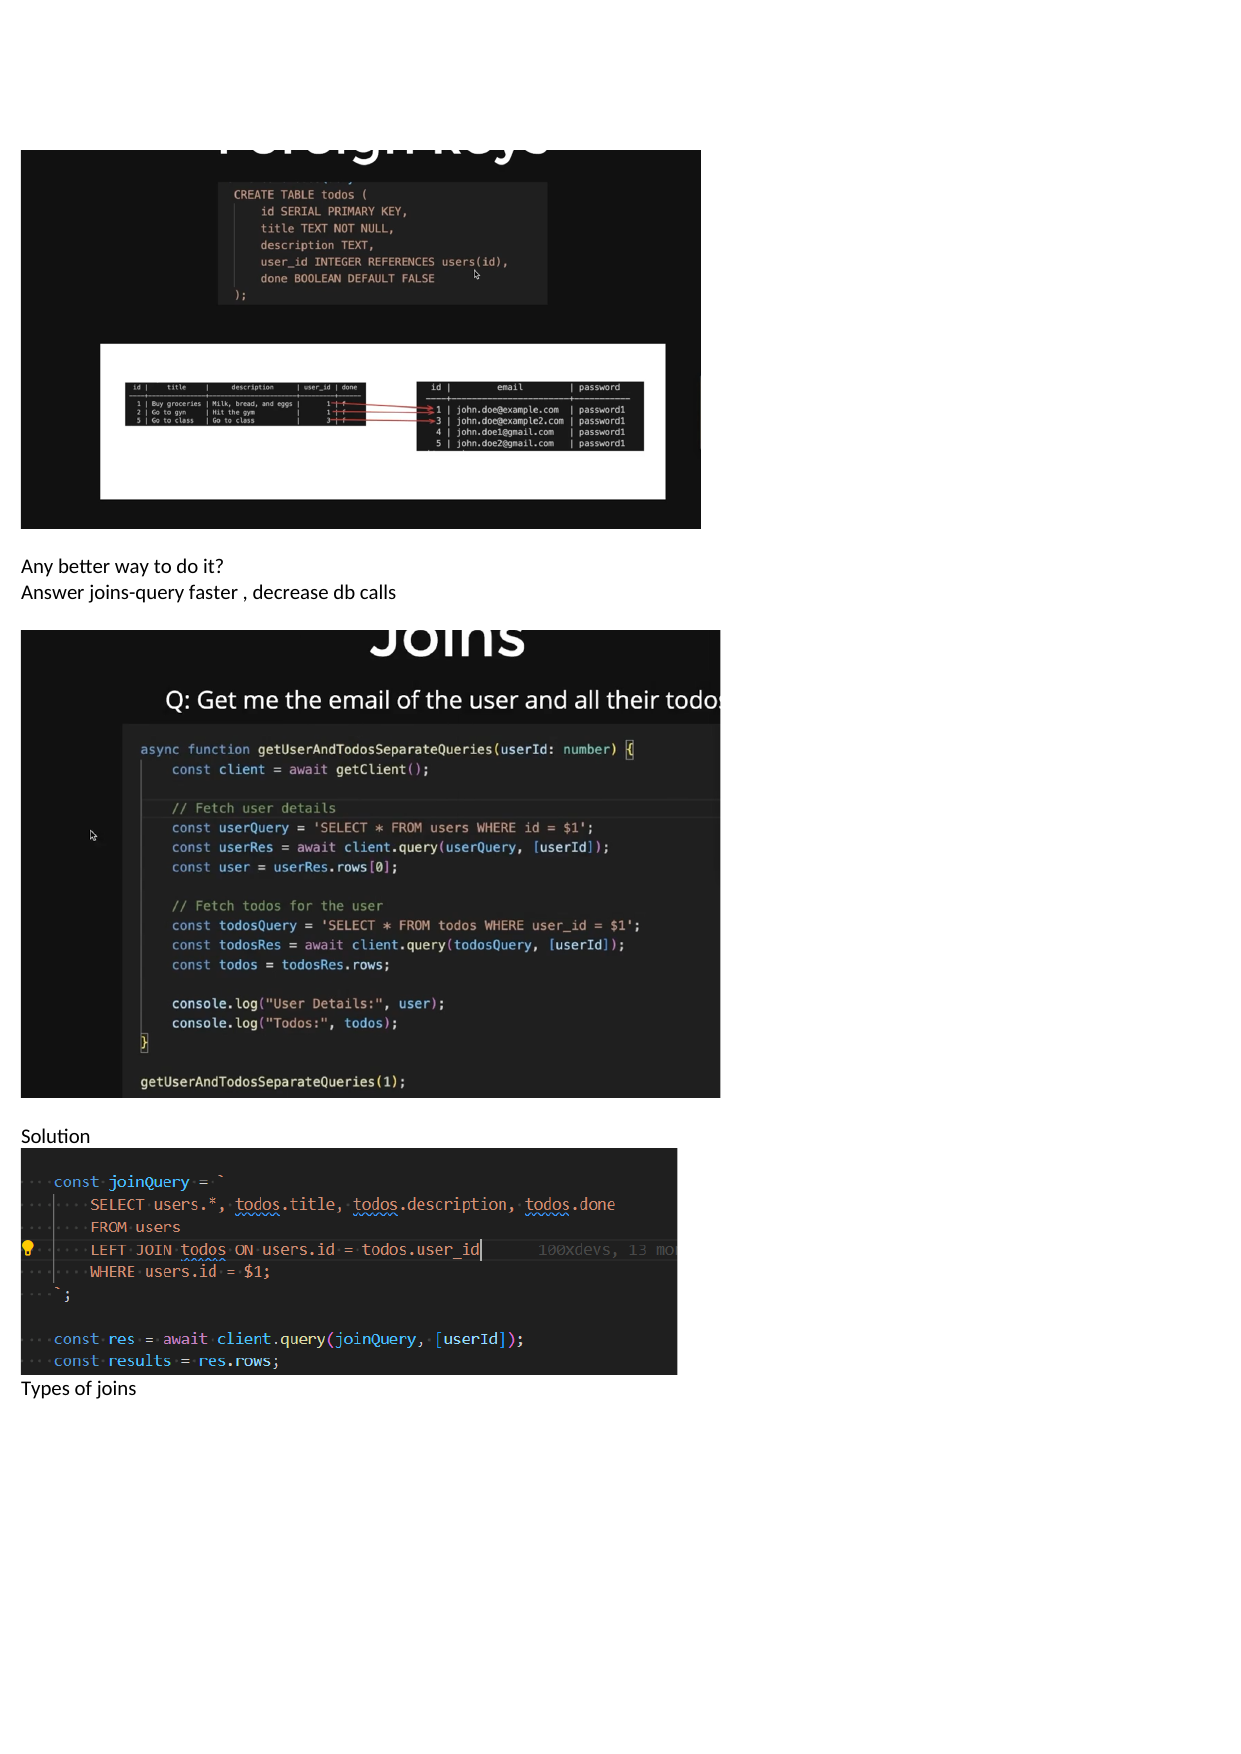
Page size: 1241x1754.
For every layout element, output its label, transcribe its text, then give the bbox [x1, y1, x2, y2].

picture [20, 150, 701, 529]
picture [20, 1148, 678, 1375]
text Solution [21, 1123, 1053, 1148]
text Any better way to do it? [21, 554, 1053, 579]
text Types of joins [21, 1375, 1053, 1400]
picture [20, 630, 721, 1098]
text Answer joins-query faster , decrease db calls [21, 579, 1053, 604]
